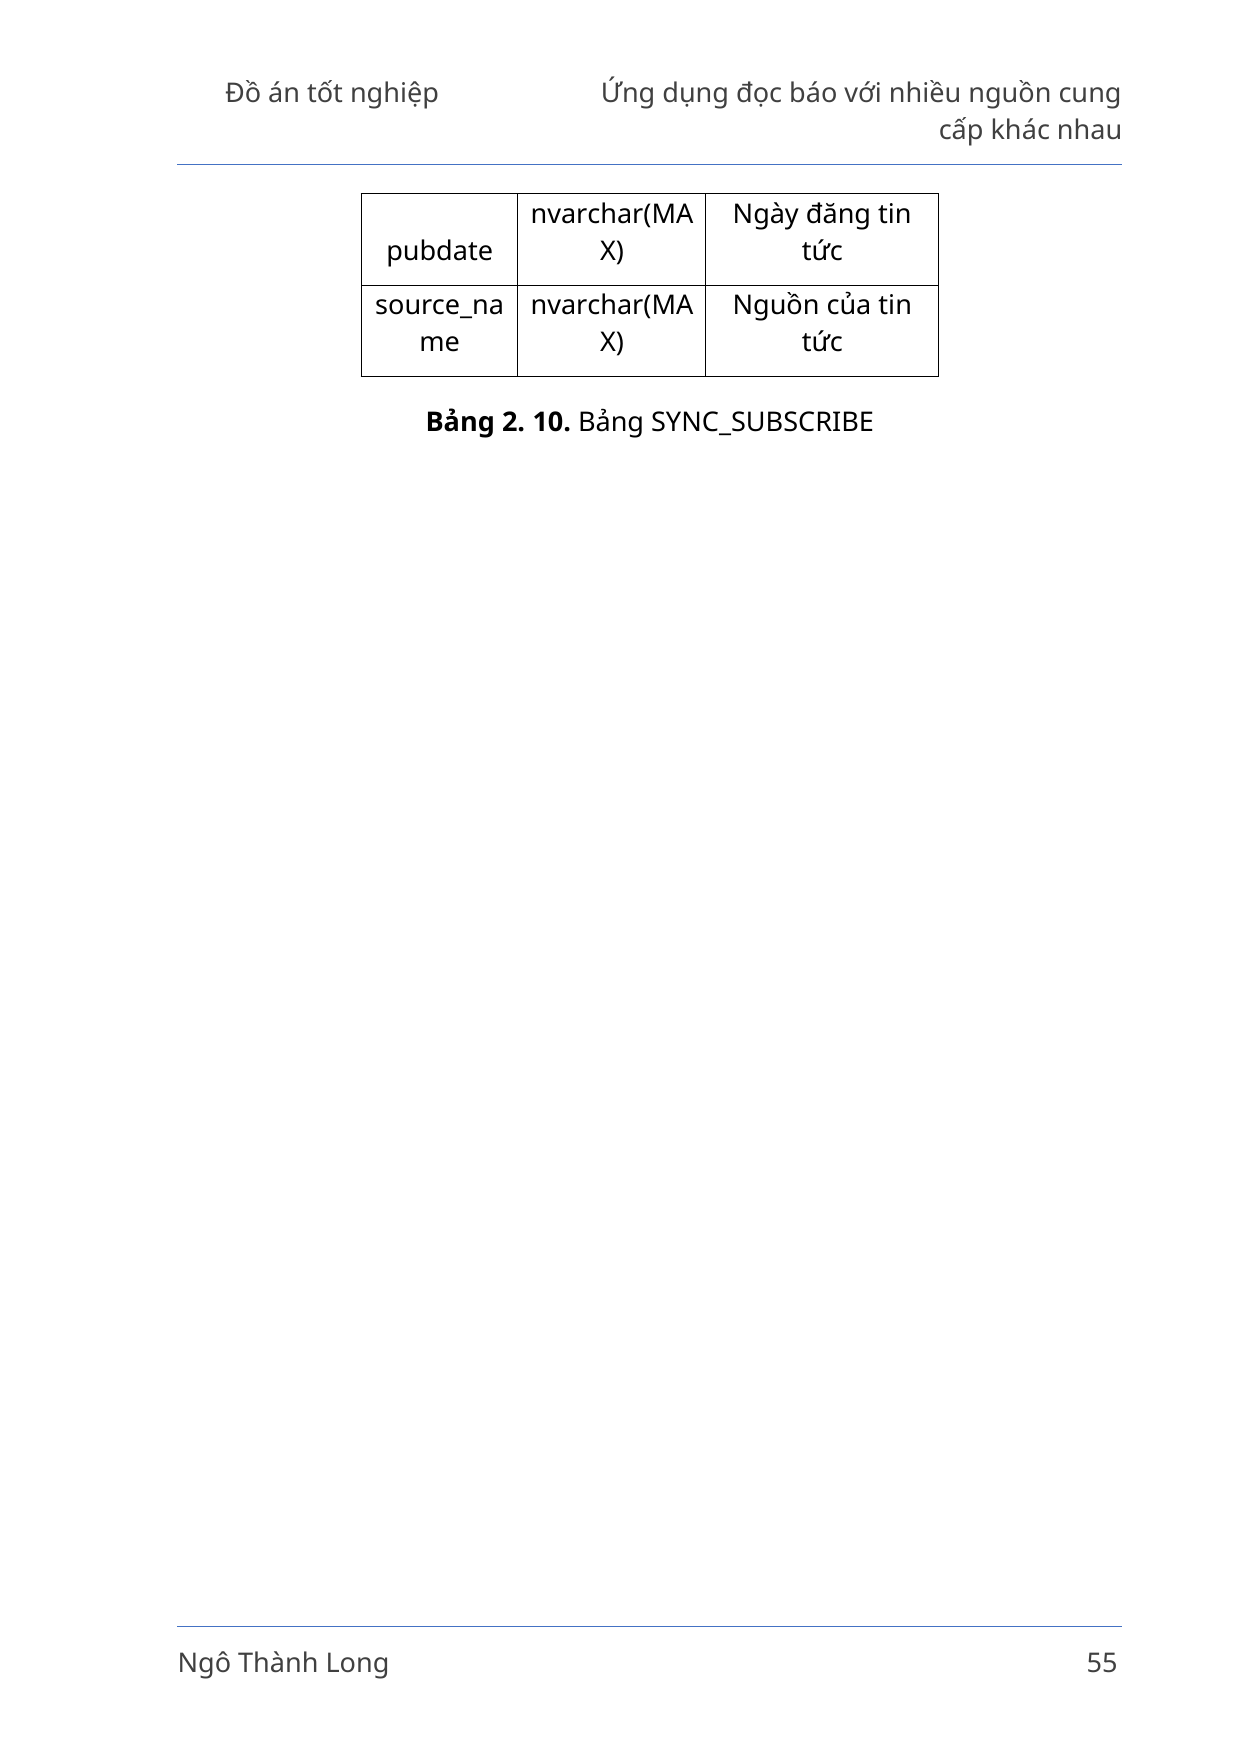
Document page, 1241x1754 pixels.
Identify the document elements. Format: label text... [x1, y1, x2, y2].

table_cell Ngày đăng tin tức [706, 194, 938, 285]
table_cell source_name [362, 286, 517, 376]
table_cell Nguồn của tin tức [706, 286, 938, 376]
table_cell nvarchar(MAX) [518, 286, 705, 376]
table_cell nvarchar(MAX) [518, 194, 705, 285]
table_cell pubdate [362, 194, 517, 285]
text Bảng 2. 10. Bảng SYNC_SUBSCRIBE [177, 402, 1122, 439]
